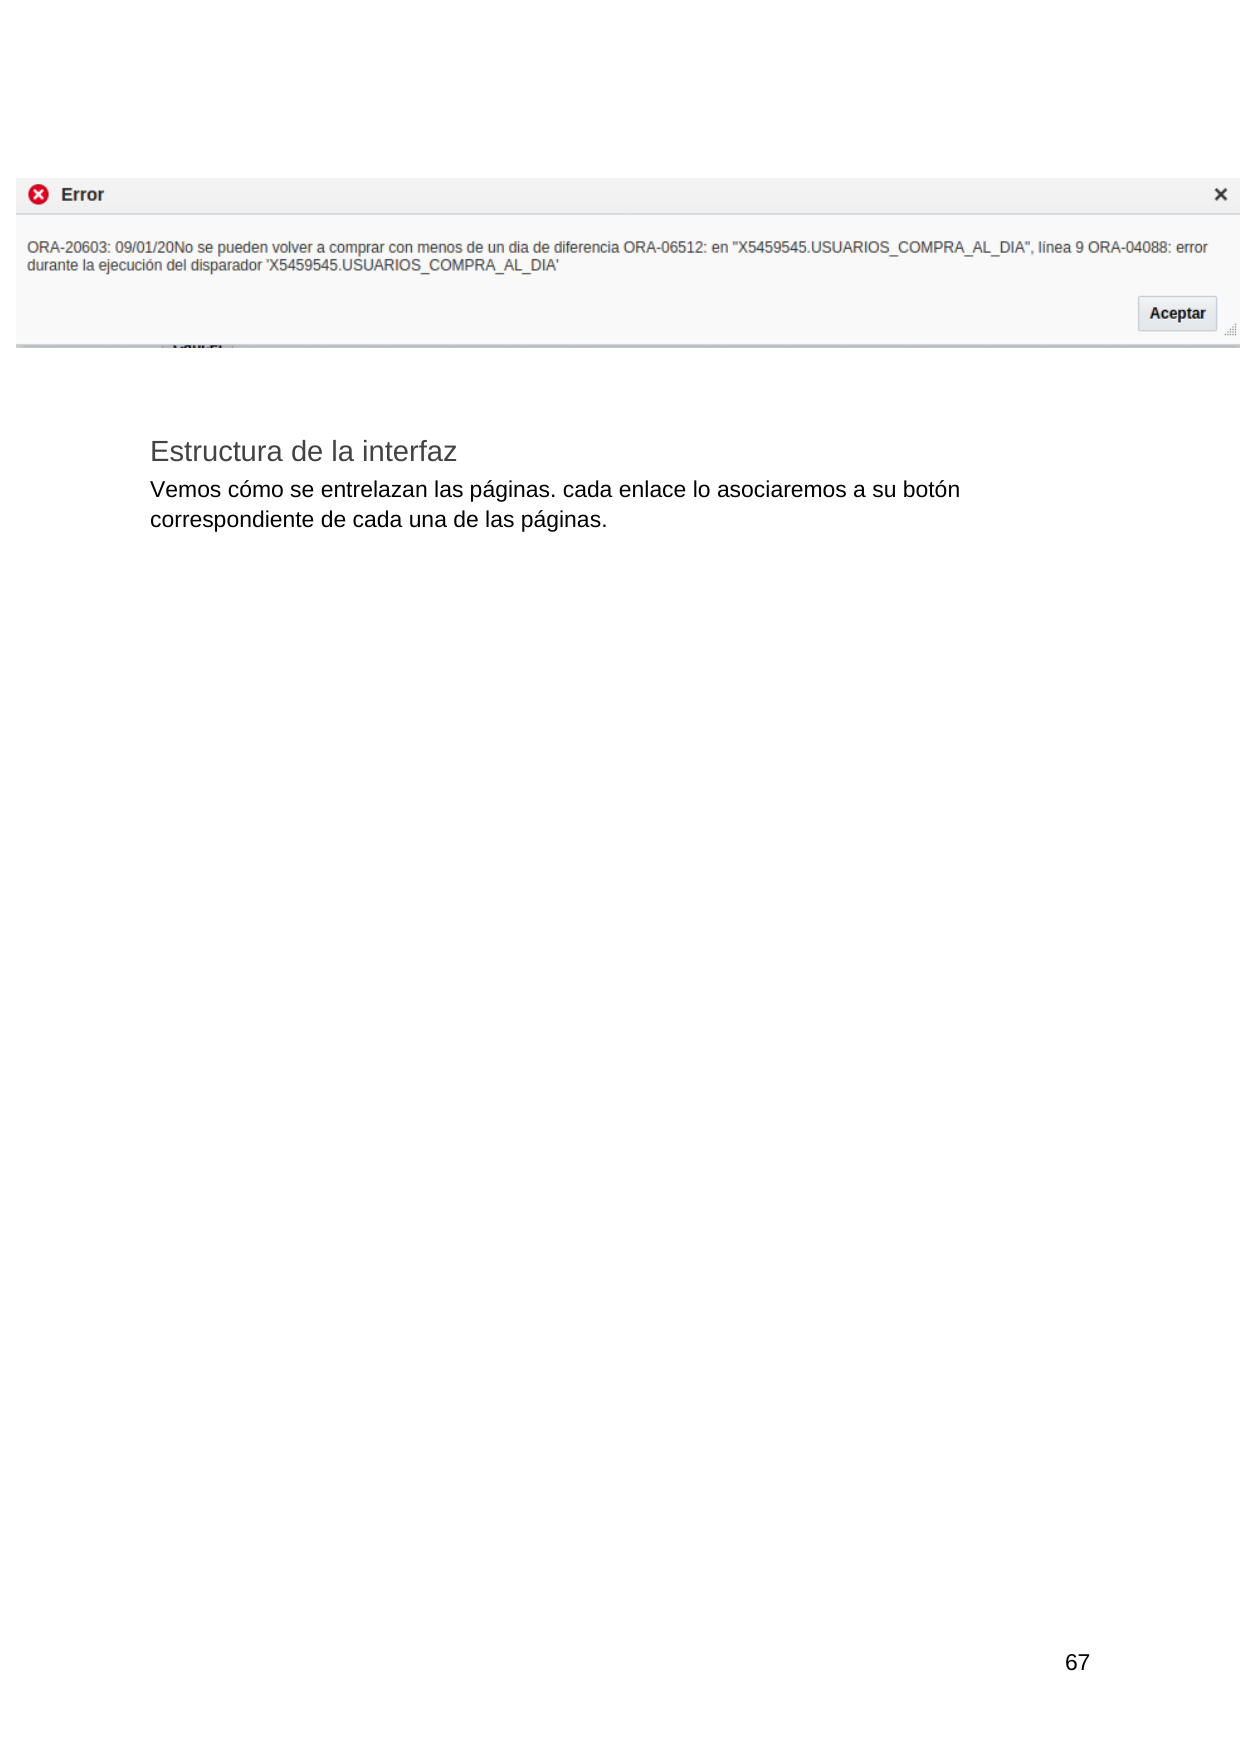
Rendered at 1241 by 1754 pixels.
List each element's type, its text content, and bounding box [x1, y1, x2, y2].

picture [16, 178, 1240, 348]
subtitle Estructura de la interfaz [150, 434, 1090, 467]
text Vemos cómo se entrelazan las páginas. cada enlace lo asociaremos a su botón correspondiente de cada una de las páginas. [150, 476, 1090, 532]
